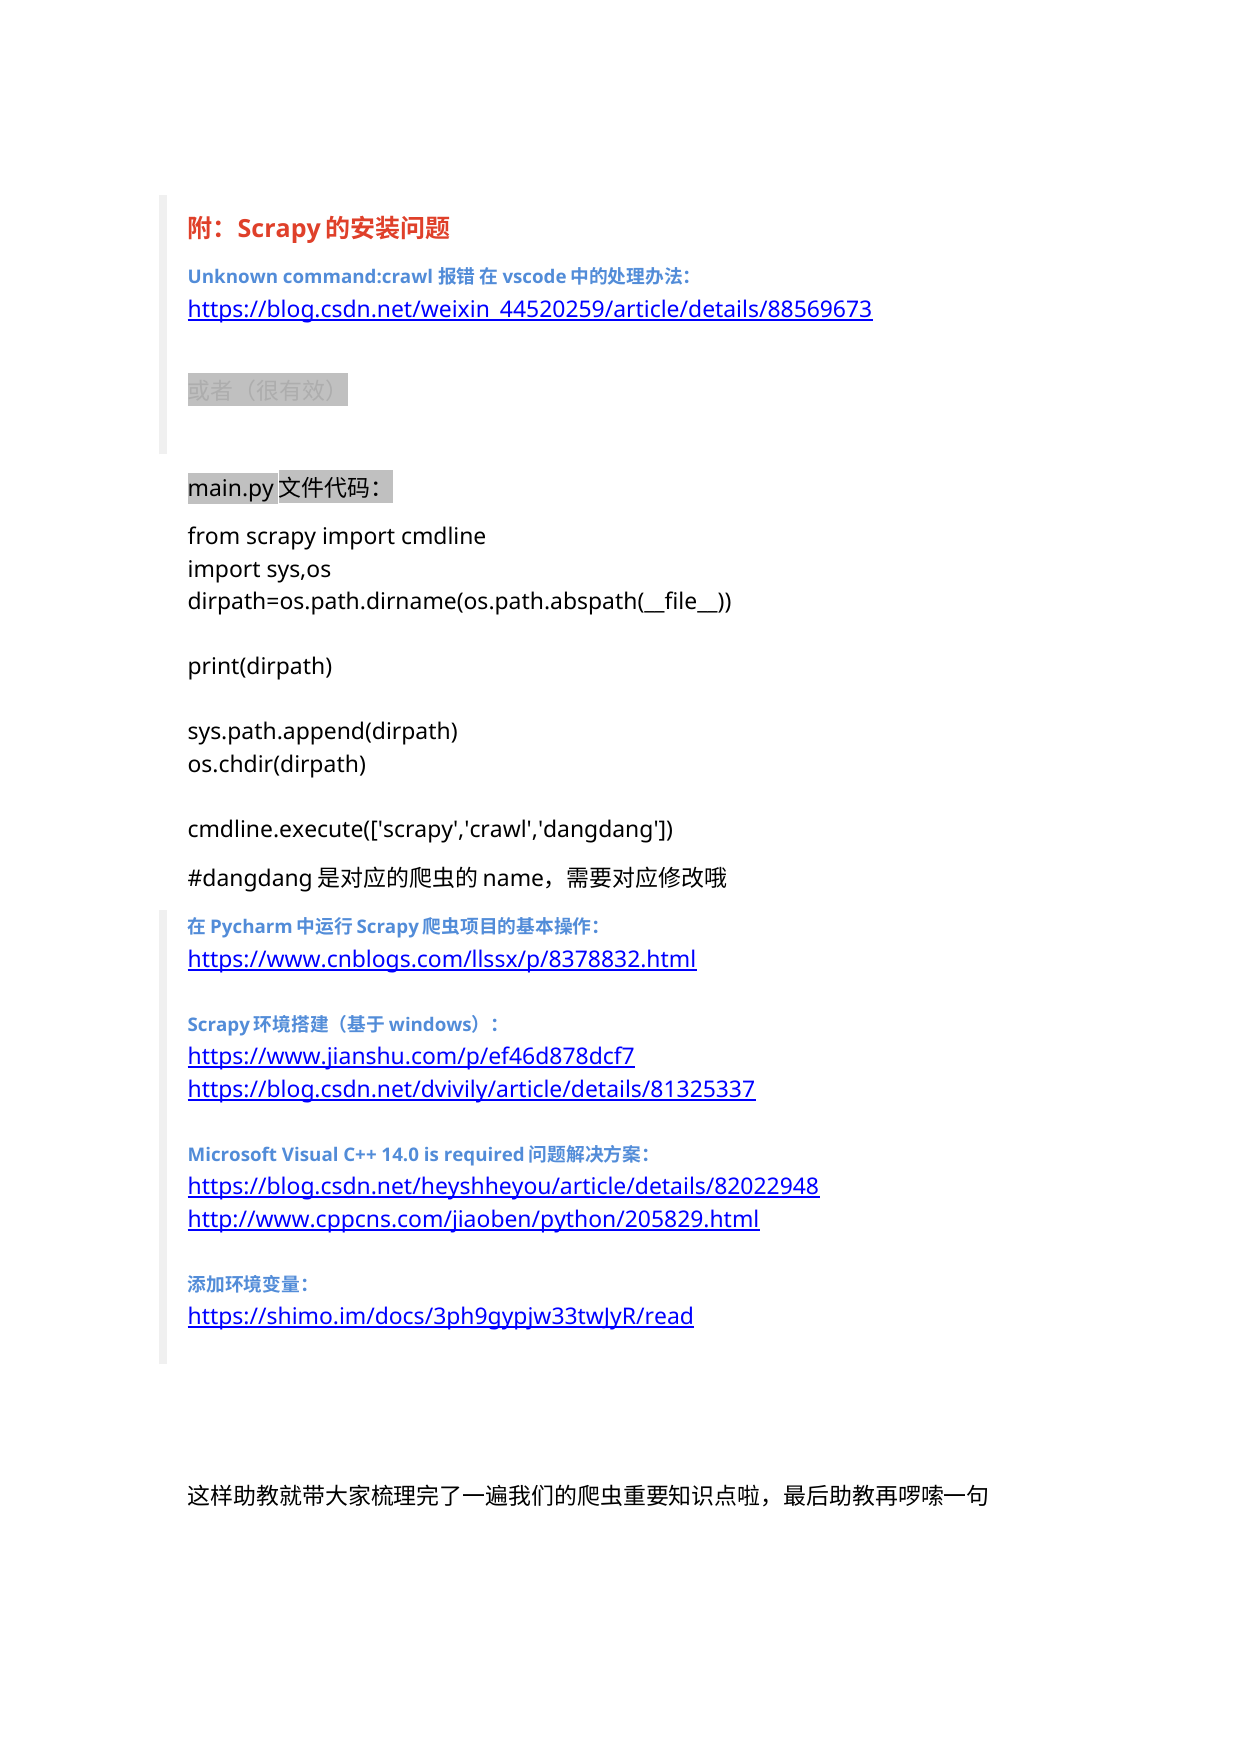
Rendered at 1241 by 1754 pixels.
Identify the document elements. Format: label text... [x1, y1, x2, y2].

text dirpath=os.path.dirname(os.path.abspath(__file__)) [187, 584, 1053, 617]
text http://www.cppcns.com/jiaoben/python/205829.html [187, 1202, 1053, 1234]
text sys.path.append(dirpath) [187, 714, 1053, 747]
text 添加环境变量： [187, 1267, 1053, 1299]
text https://shimo.im/docs/3ph9gypjw33twJyR/read [187, 1299, 1053, 1332]
text Unknown command:crawl 报错 在vscode中的处理办法： [187, 259, 1053, 292]
text Scrapy环境搭建（基于windows）： [187, 1007, 1053, 1039]
text cmdline.execute(['scrapy','crawl','dangdang']) [187, 812, 1053, 844]
text https://blog.csdn.net/heyshheyou/article/details/82022948 [187, 1169, 1053, 1202]
text https://www.cnblogs.com/llssx/p/8378832.html [187, 942, 1053, 974]
text main.py文件代码： [187, 454, 1053, 519]
text https://blog.csdn.net/weixin_44520259/article/details/88569673 [187, 292, 1053, 324]
text #dangdang是对应的爬虫的name，需要对应修改哦 [187, 844, 1053, 909]
text Microsoft Visual C++ 14.0 is required问题解决方案： [187, 1137, 1053, 1169]
text https://blog.csdn.net/dvivily/article/details/81325337 [187, 1072, 1053, 1104]
text 附：Scrapy的安装问题 [187, 194, 1053, 259]
text 这样助教就带大家梳理完了一遍我们的爬虫重要知识点啦，最后助教再啰嗦一句 [187, 1462, 1053, 1527]
text import sys,os [187, 552, 1053, 584]
text https://www.jianshu.com/p/ef46d878dcf7 [187, 1039, 1053, 1072]
text from scrapy import cmdline [187, 519, 1053, 552]
text 在Pycharm中运行Scrapy爬虫项目的基本操作： [187, 909, 1053, 942]
text 或者（很有效） [187, 357, 1053, 422]
text print(dirpath) [187, 649, 1053, 682]
text os.chdir(dirpath) [187, 747, 1053, 779]
